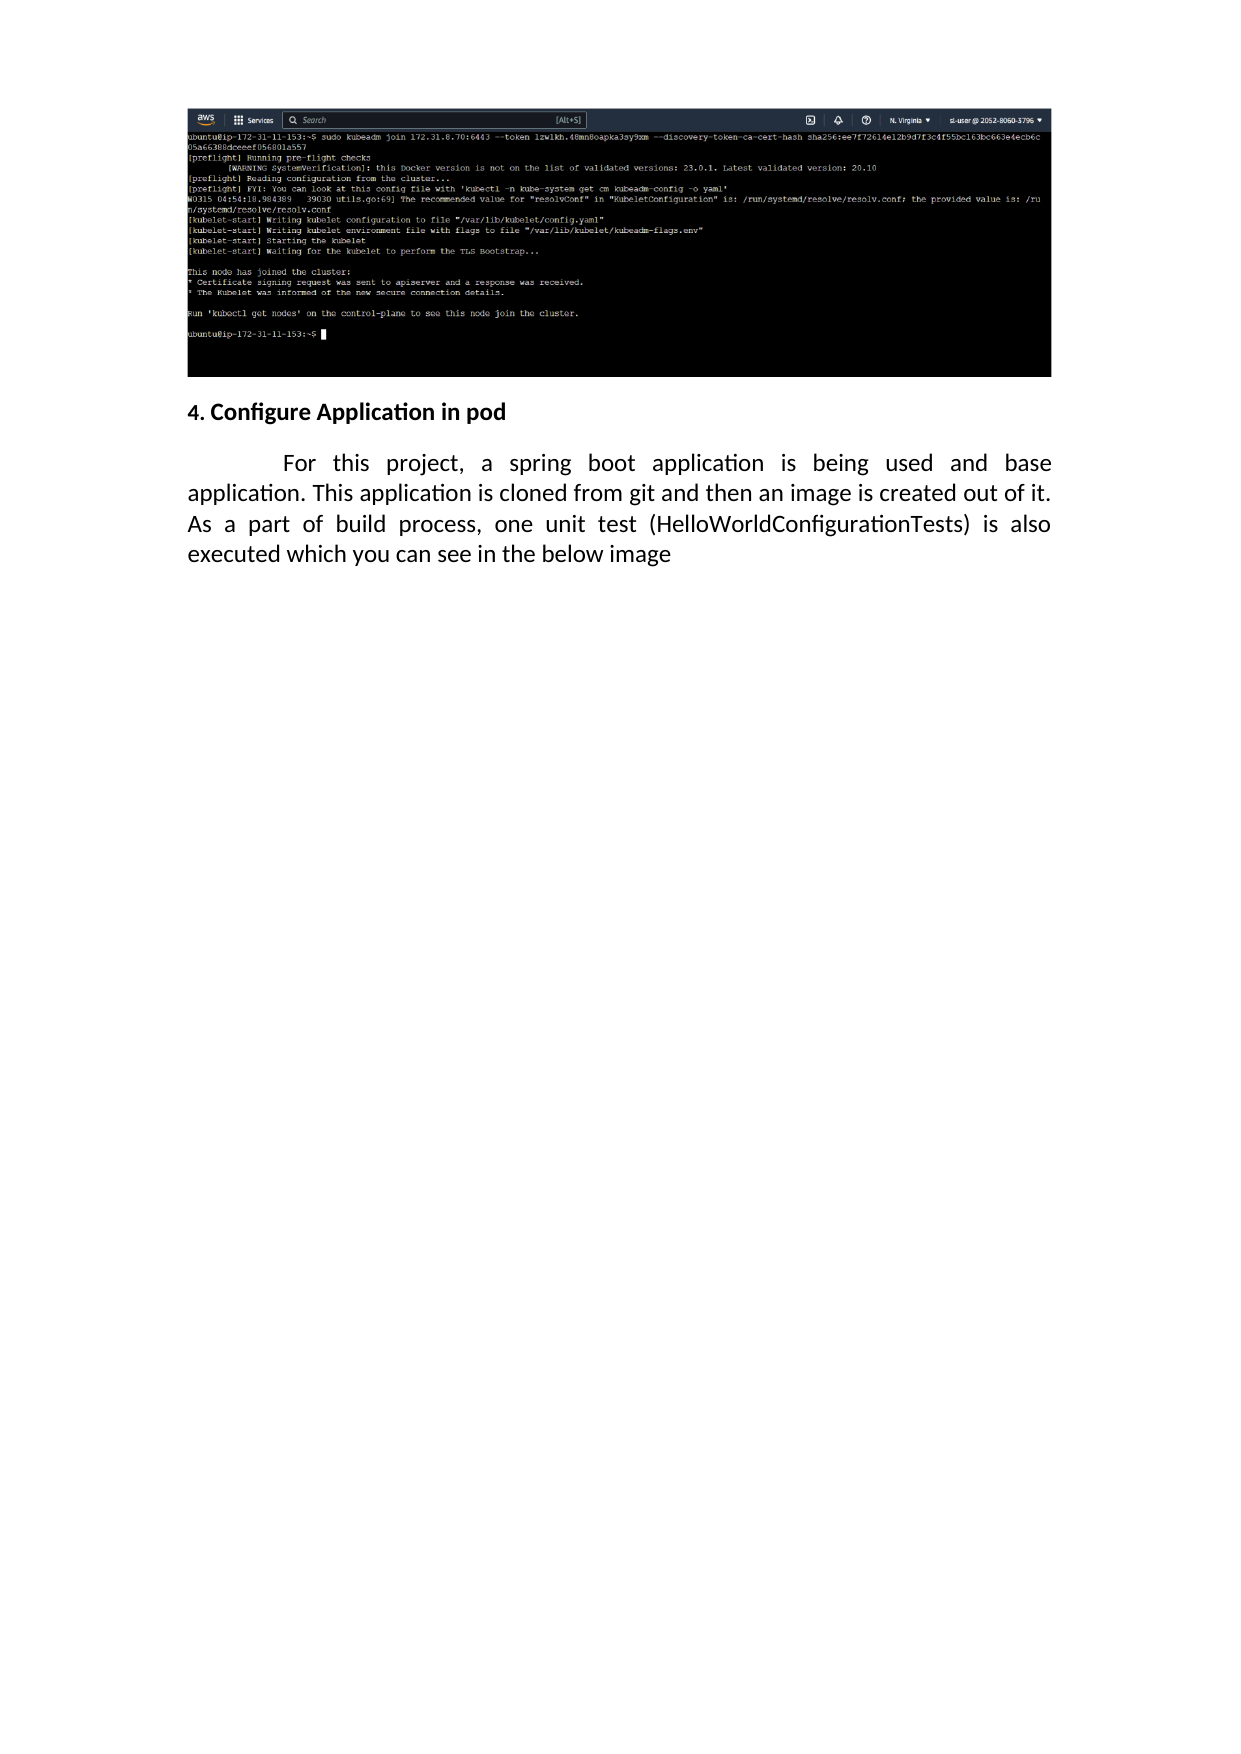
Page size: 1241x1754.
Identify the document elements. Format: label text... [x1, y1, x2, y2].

text For this project, a spring boot application is being used and base application. This application is cloned from git and then an image is created out of it. As a part of build process, one unit test (HelloWorldConfigurationTests) is also executed which you can see in the below image [187, 447, 1053, 569]
picture [187, 108, 1052, 377]
list Configure Application in pod [187, 397, 1053, 427]
